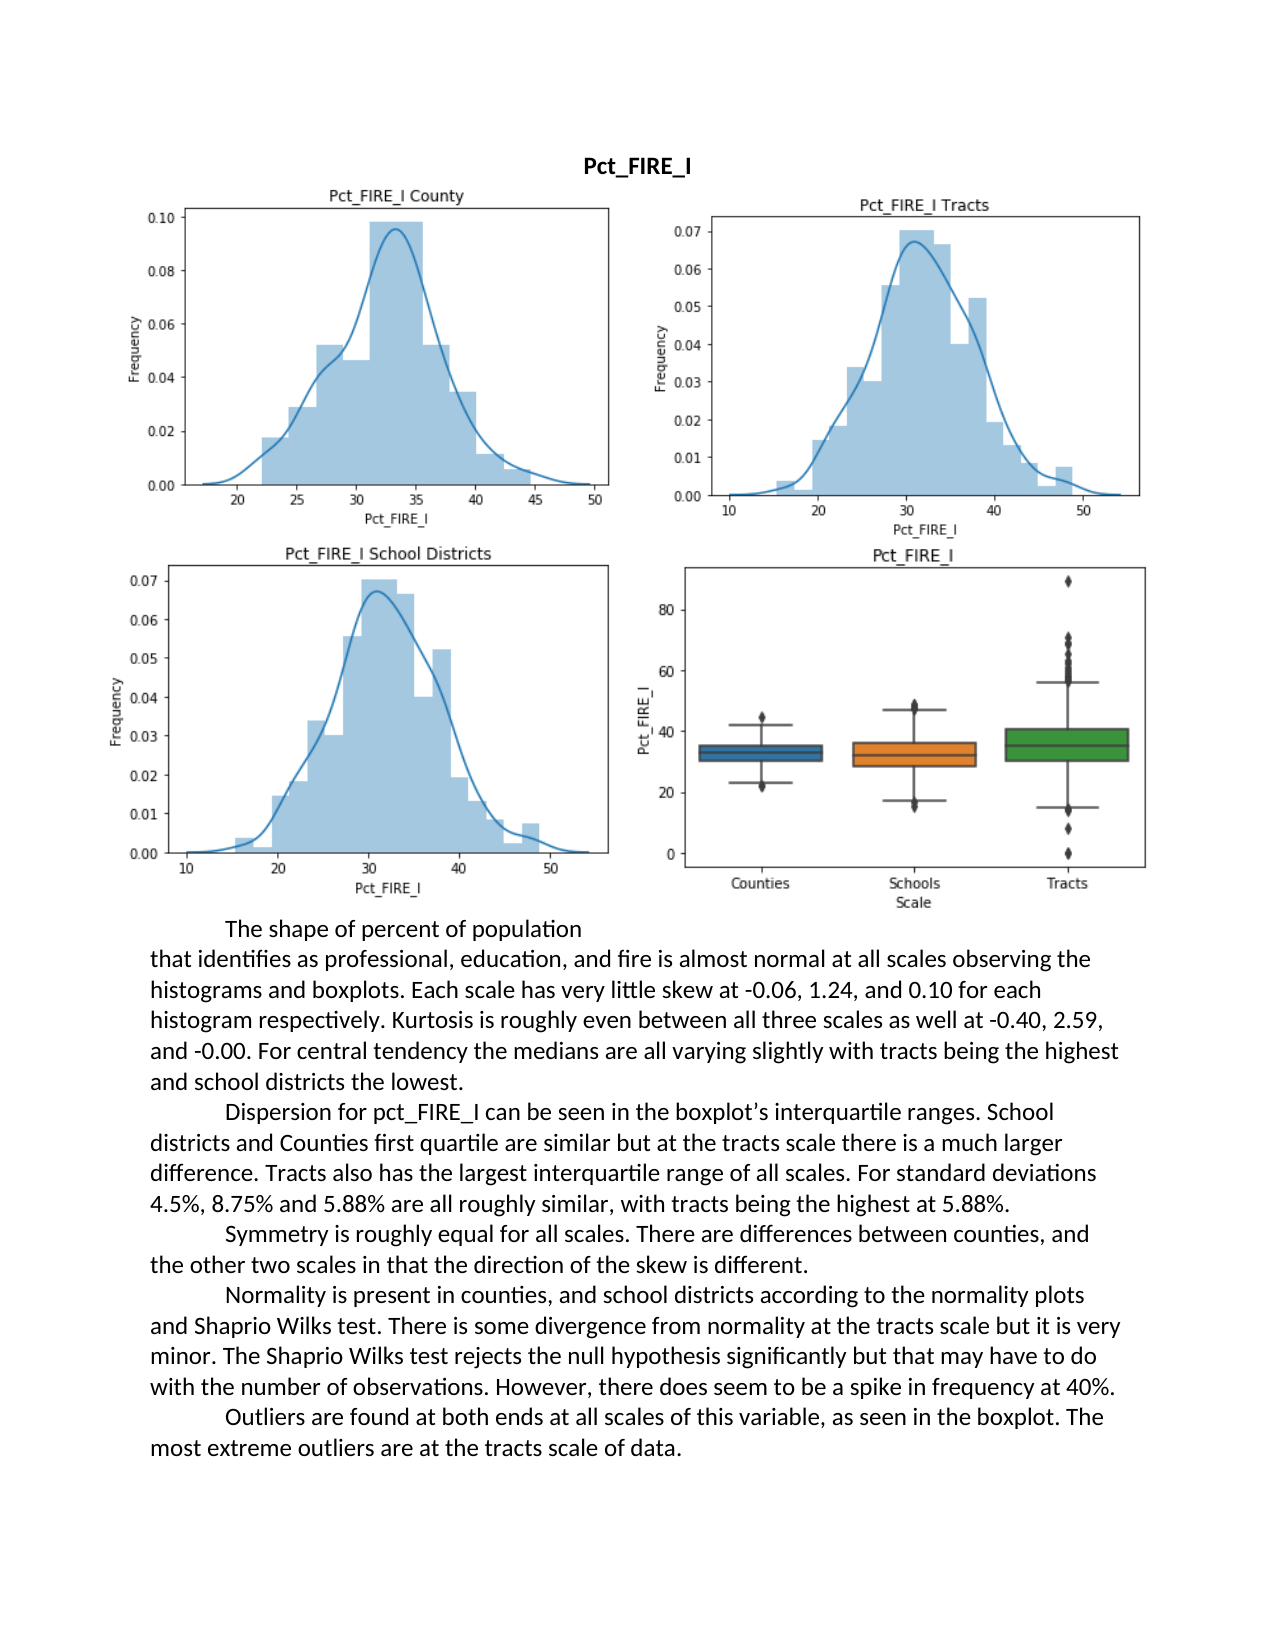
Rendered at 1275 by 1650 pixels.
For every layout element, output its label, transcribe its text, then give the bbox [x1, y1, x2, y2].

text Normality is present in counties, and school districts according to the normality plots and Shaprio Wilks test. There is some divergence from normality at the tracts scale but it is very minor. The Shaprio Wilks test rejects the null hypothesis significantly but that may have to do with the number of observations. However, there does seem to be a spike in frequency at 40%. [150, 1279, 1125, 1401]
picture [121, 181, 614, 532]
text Dispersion for pct_FIRE_I can be seen in the boxplot’s interquartile ranges. School districts and Counties first quartile are similar but at the tracts scale there is a much larger difference. Tracts also has the largest interquartile range of all scales. For standard deviations 4.5%, 8.75% and 5.88% are all roughly similar, with tracts being the highest at 5.88%. [150, 1096, 1125, 1218]
text Symmetry is roughly equal for all scales. There are differences between counties, and the other two scales in that the direction of the skew is different. [150, 1218, 1125, 1279]
text Pct_FIRE_I [150, 150, 1125, 181]
picture [103, 538, 614, 901]
picture [628, 189, 1150, 917]
text Outliers are found at both ends at all scales of this variable, as seen in the boxplot. The most extreme outliers are at the tracts scale of data. [150, 1401, 1125, 1462]
